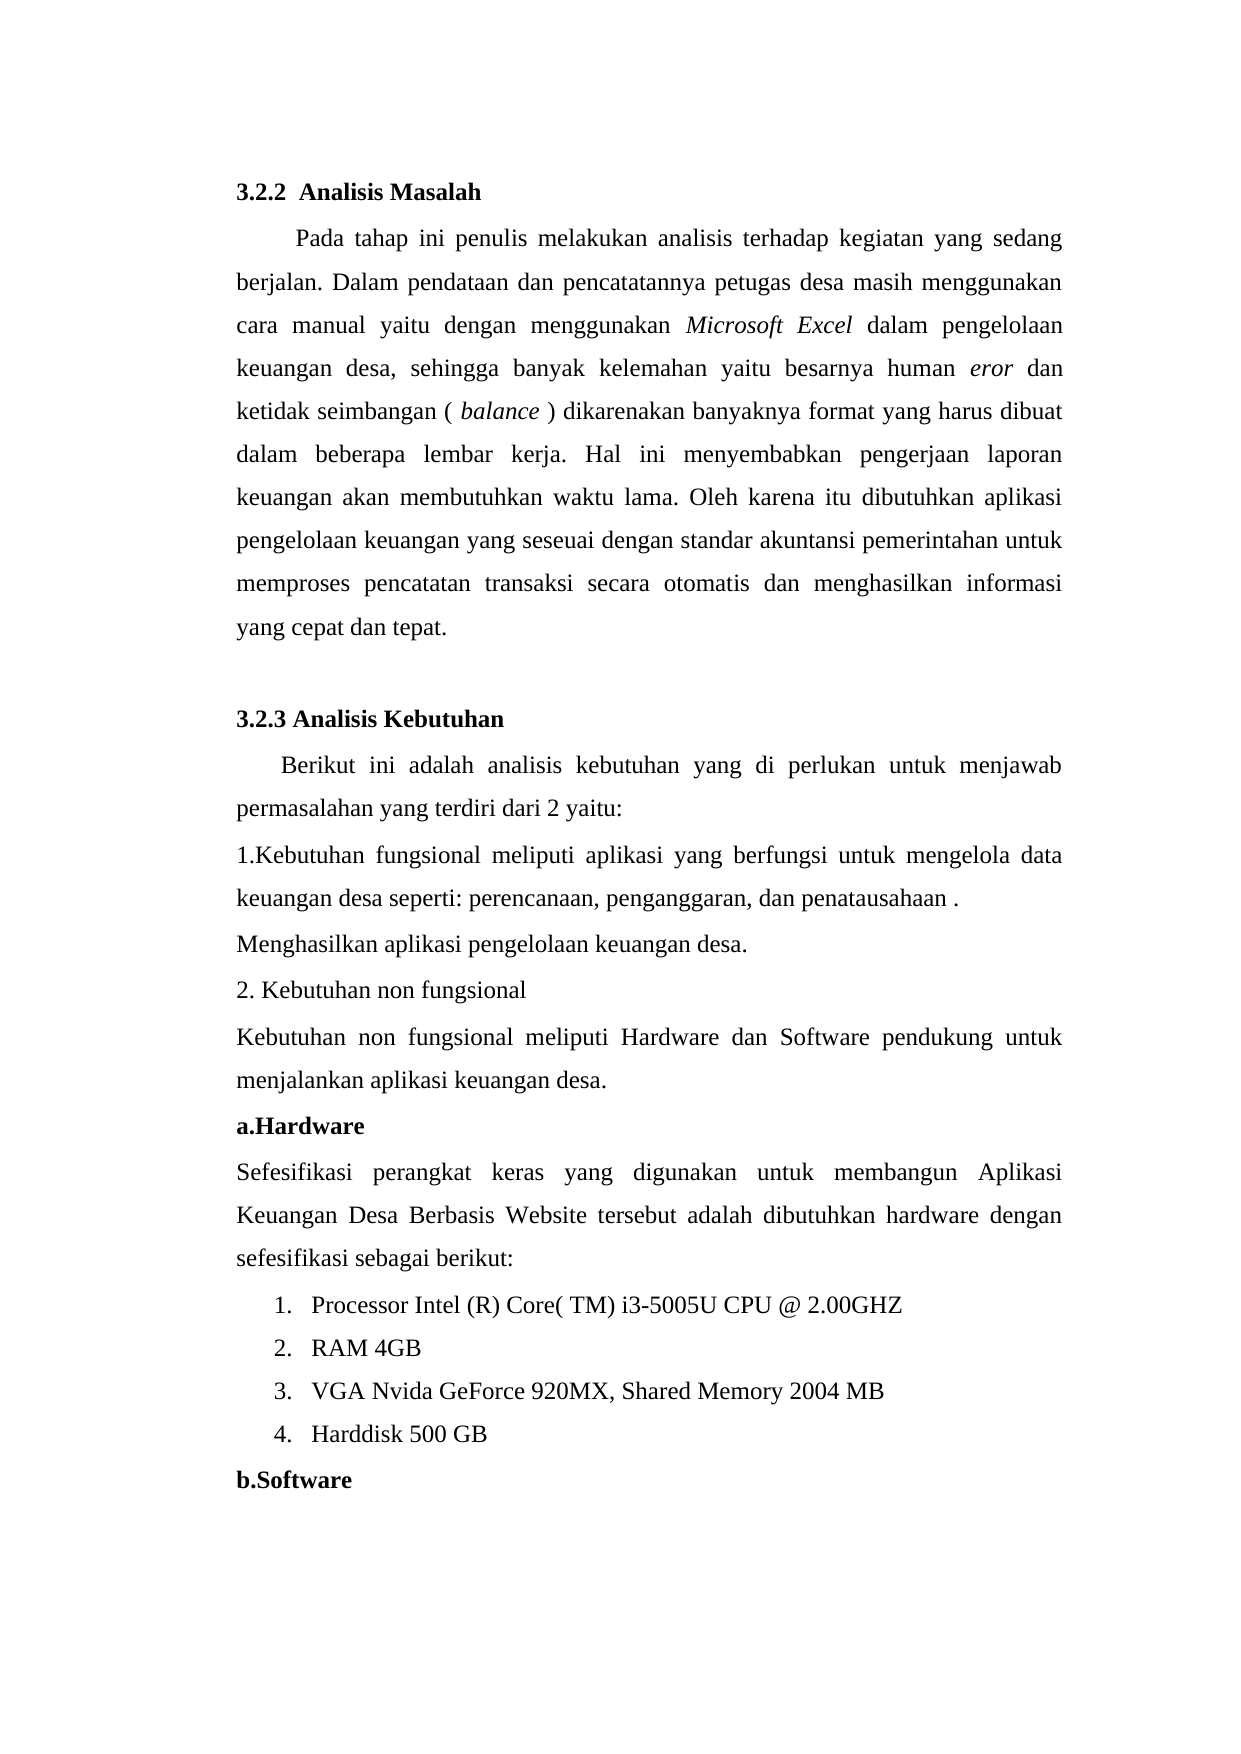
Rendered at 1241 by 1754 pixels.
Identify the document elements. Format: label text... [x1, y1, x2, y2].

text Pada tahap ini penulis melakukan analisis terhadap kegiatan yang sedang berjalan. Dalam pendataan dan pencatatannya petugas desa masih menggunakan cara manual yaitu dengan menggunakan Microsoft Excel dalam pengelolaan keuangan desa, sehingga banyak kelemahan yaitu besarnya human eror dan ketidak seimbangan ( balance ) dikarenakan banyaknya format yang harus dibuat dalam beberapa lembar kerja. Hal ini menyembabkan pengerjaan laporan keuangan akan membutuhkan waktu lama. Oleh karena itu dibutuhkan aplikasi pengelolaan keuangan yang seseuai dengan standar akuntansi pemerintahan untuk memproses pencatatan transaksi secara otomatis dan menghasilkan informasi yang cepat dan tepat. [236, 223, 1063, 640]
text a.Hardware [236, 1111, 1063, 1140]
list Processor Intel (R) Core( TM) i3-5005U CPU @ 2.00GHZ [274, 1290, 1063, 1318]
list VGA Nvida GeForce 920MX, Shared Memory 2004 MB [274, 1376, 1063, 1405]
text 3.2.2 Analisis Masalah [236, 177, 1063, 206]
text Berikut ini adalah analisis kebutuhan yang di perlukan untuk menjawab permasalahan yang terdiri dari 2 yaitu: [236, 750, 1063, 822]
text 1.Kebutuhan fungsional meliputi aplikasi yang berfungsi untuk mengelola data keuangan desa seperti: perencanaan, penganggaran, dan penatausahaan . [236, 840, 1063, 912]
text 2. Kebutuhan non fungsional [236, 975, 1063, 1004]
list RAM 4GB [274, 1333, 1063, 1362]
text 3.2.3 Analisis Kebutuhan [236, 704, 1063, 733]
text b.Software [236, 1465, 1063, 1494]
text Sefesifikasi perangkat keras yang digunakan untuk membangun Aplikasi Keuangan Desa Berbasis Website tersebut adalah dibutuhkan hardware dengan sefesifikasi sebagai berikut: [236, 1157, 1063, 1272]
list Harddisk 500 GB [274, 1419, 1063, 1448]
text Kebutuhan non fungsional meliputi Hardware dan Software pendukung untuk menjalankan aplikasi keuangan desa. [236, 1022, 1063, 1093]
text Menghasilkan aplikasi pengelolaan keuangan desa. [236, 929, 1063, 958]
